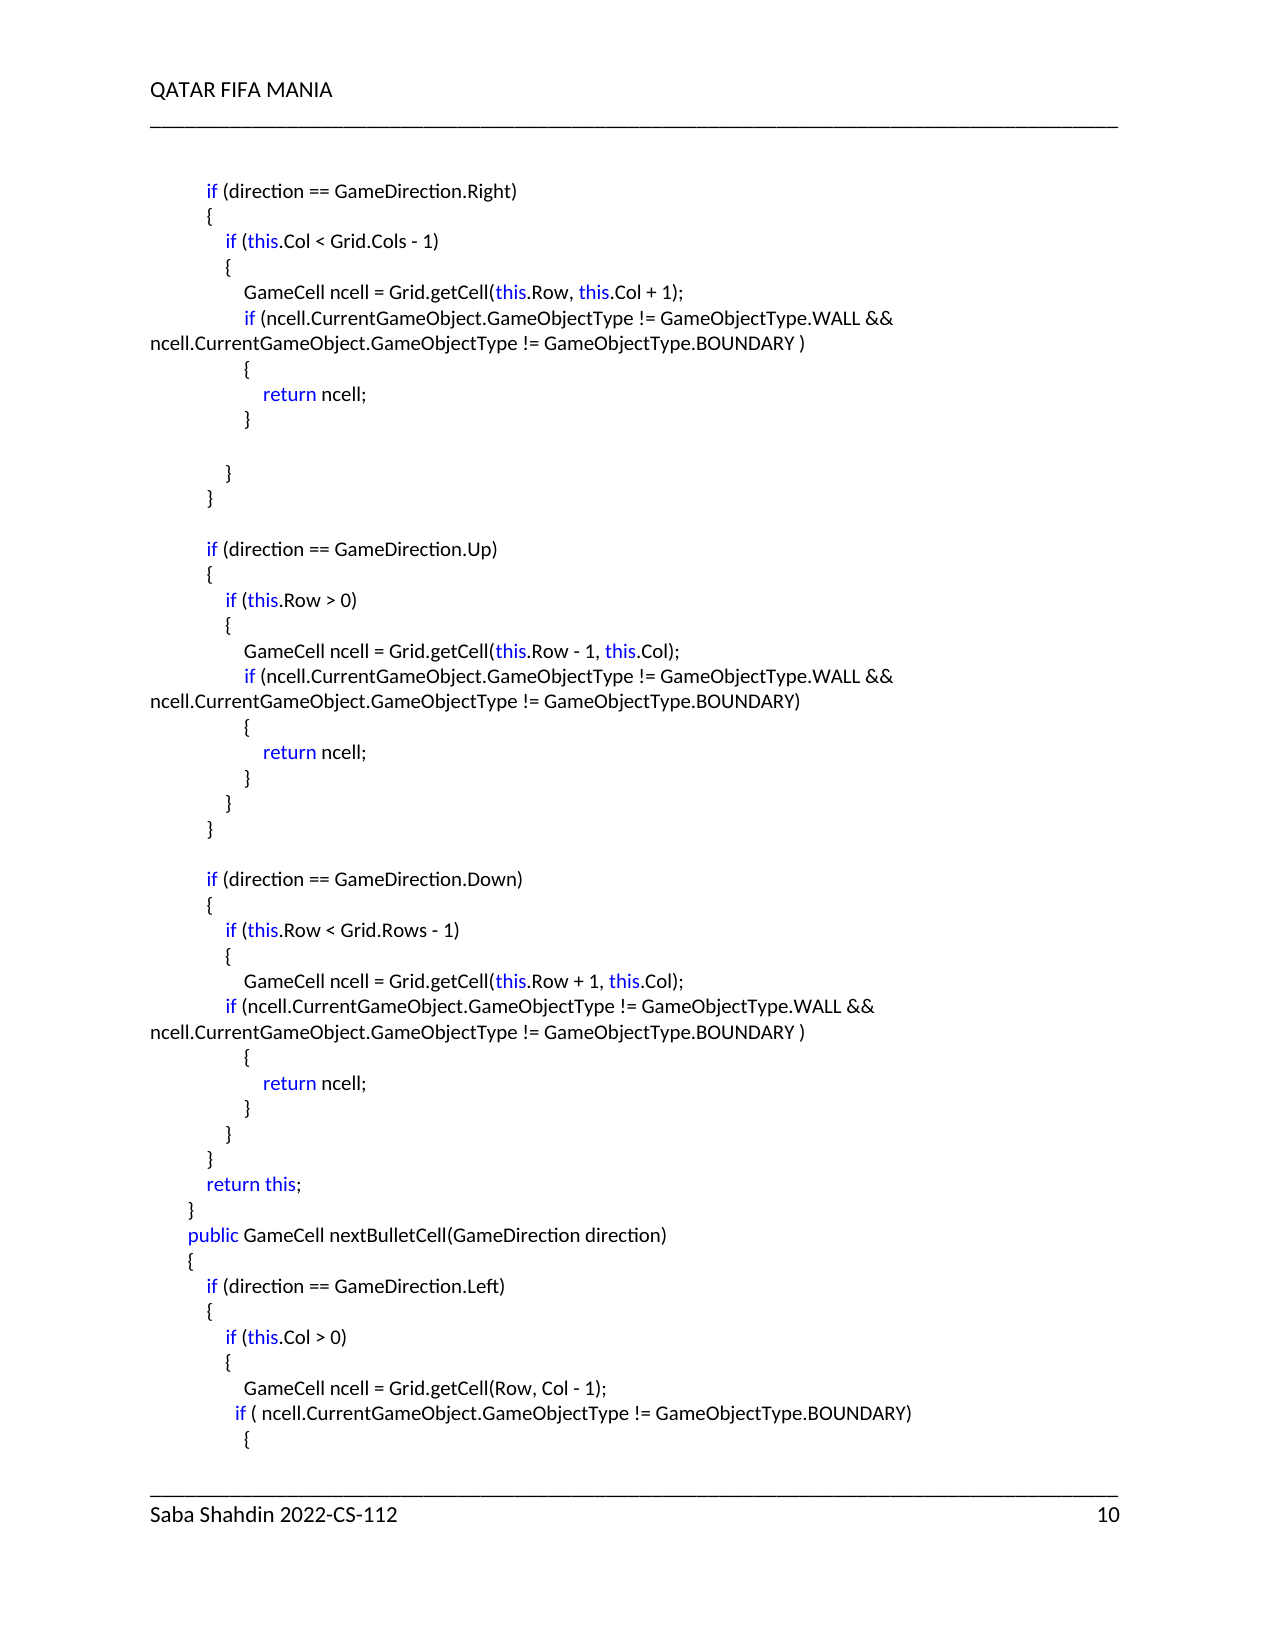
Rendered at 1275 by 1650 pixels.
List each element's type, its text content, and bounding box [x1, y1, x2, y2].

text { [150, 943, 1125, 968]
text GameCell ncell = Grid.getCell(this.Row + 1, this.Col); [150, 968, 1125, 994]
text { [150, 1248, 1125, 1273]
text if (direction == GameDirection.Left) [150, 1273, 1125, 1299]
text return ncell; [150, 381, 1125, 407]
text GameCell ncell = Grid.getCell(this.Row, this.Col + 1); [150, 279, 1125, 305]
text return ncell; [150, 739, 1125, 765]
text { [150, 356, 1125, 381]
text } [150, 816, 1125, 841]
text } [150, 460, 1125, 485]
text { [150, 1349, 1125, 1375]
text if (ncell.CurrentGameObject.GameObjectType != GameObjectType.WALL && ncell.CurrentGameObject.GameObjectType != GameObjectType.BOUNDARY) [150, 663, 1125, 714]
text if (direction == GameDirection.Down) [150, 867, 1125, 892]
text if (direction == GameDirection.Right) [150, 178, 1125, 203]
text } [150, 1197, 1125, 1222]
text } [150, 407, 1125, 432]
text } [150, 485, 1125, 511]
text } [150, 1121, 1125, 1146]
text if (this.Row < Grid.Rows - 1) [150, 917, 1125, 943]
text { [150, 892, 1125, 917]
text { [150, 1044, 1125, 1070]
text if (this.Col > 0) [150, 1324, 1125, 1349]
text } [150, 765, 1125, 790]
text } [150, 790, 1125, 816]
text { [150, 254, 1125, 279]
text { [150, 612, 1125, 638]
text { [150, 714, 1125, 739]
text { [150, 1426, 1125, 1451]
text if (ncell.CurrentGameObject.GameObjectType != GameObjectType.WALL && ncell.CurrentGameObject.GameObjectType != GameObjectType.BOUNDARY ) [150, 994, 1125, 1044]
text { [150, 203, 1125, 229]
text if (direction == GameDirection.Up) [150, 536, 1125, 562]
text GameCell ncell = Grid.getCell(this.Row - 1, this.Col); [150, 638, 1125, 663]
text } [150, 1095, 1125, 1121]
text { [150, 562, 1125, 587]
text if ( ncell.CurrentGameObject.GameObjectType != GameObjectType.BOUNDARY) [150, 1400, 1125, 1426]
text } [150, 1146, 1125, 1172]
text if (this.Row > 0) [150, 587, 1125, 612]
text { [150, 1299, 1125, 1324]
text public GameCell nextBulletCell(GameDirection direction) [150, 1222, 1125, 1248]
text return ncell; [150, 1070, 1125, 1095]
text if (ncell.CurrentGameObject.GameObjectType != GameObjectType.WALL && ncell.CurrentGameObject.GameObjectType != GameObjectType.BOUNDARY ) [150, 305, 1125, 356]
text GameCell ncell = Grid.getCell(Row, Col - 1); [150, 1375, 1125, 1400]
text return this; [150, 1172, 1125, 1197]
text if (this.Col < Grid.Cols - 1) [150, 229, 1125, 254]
